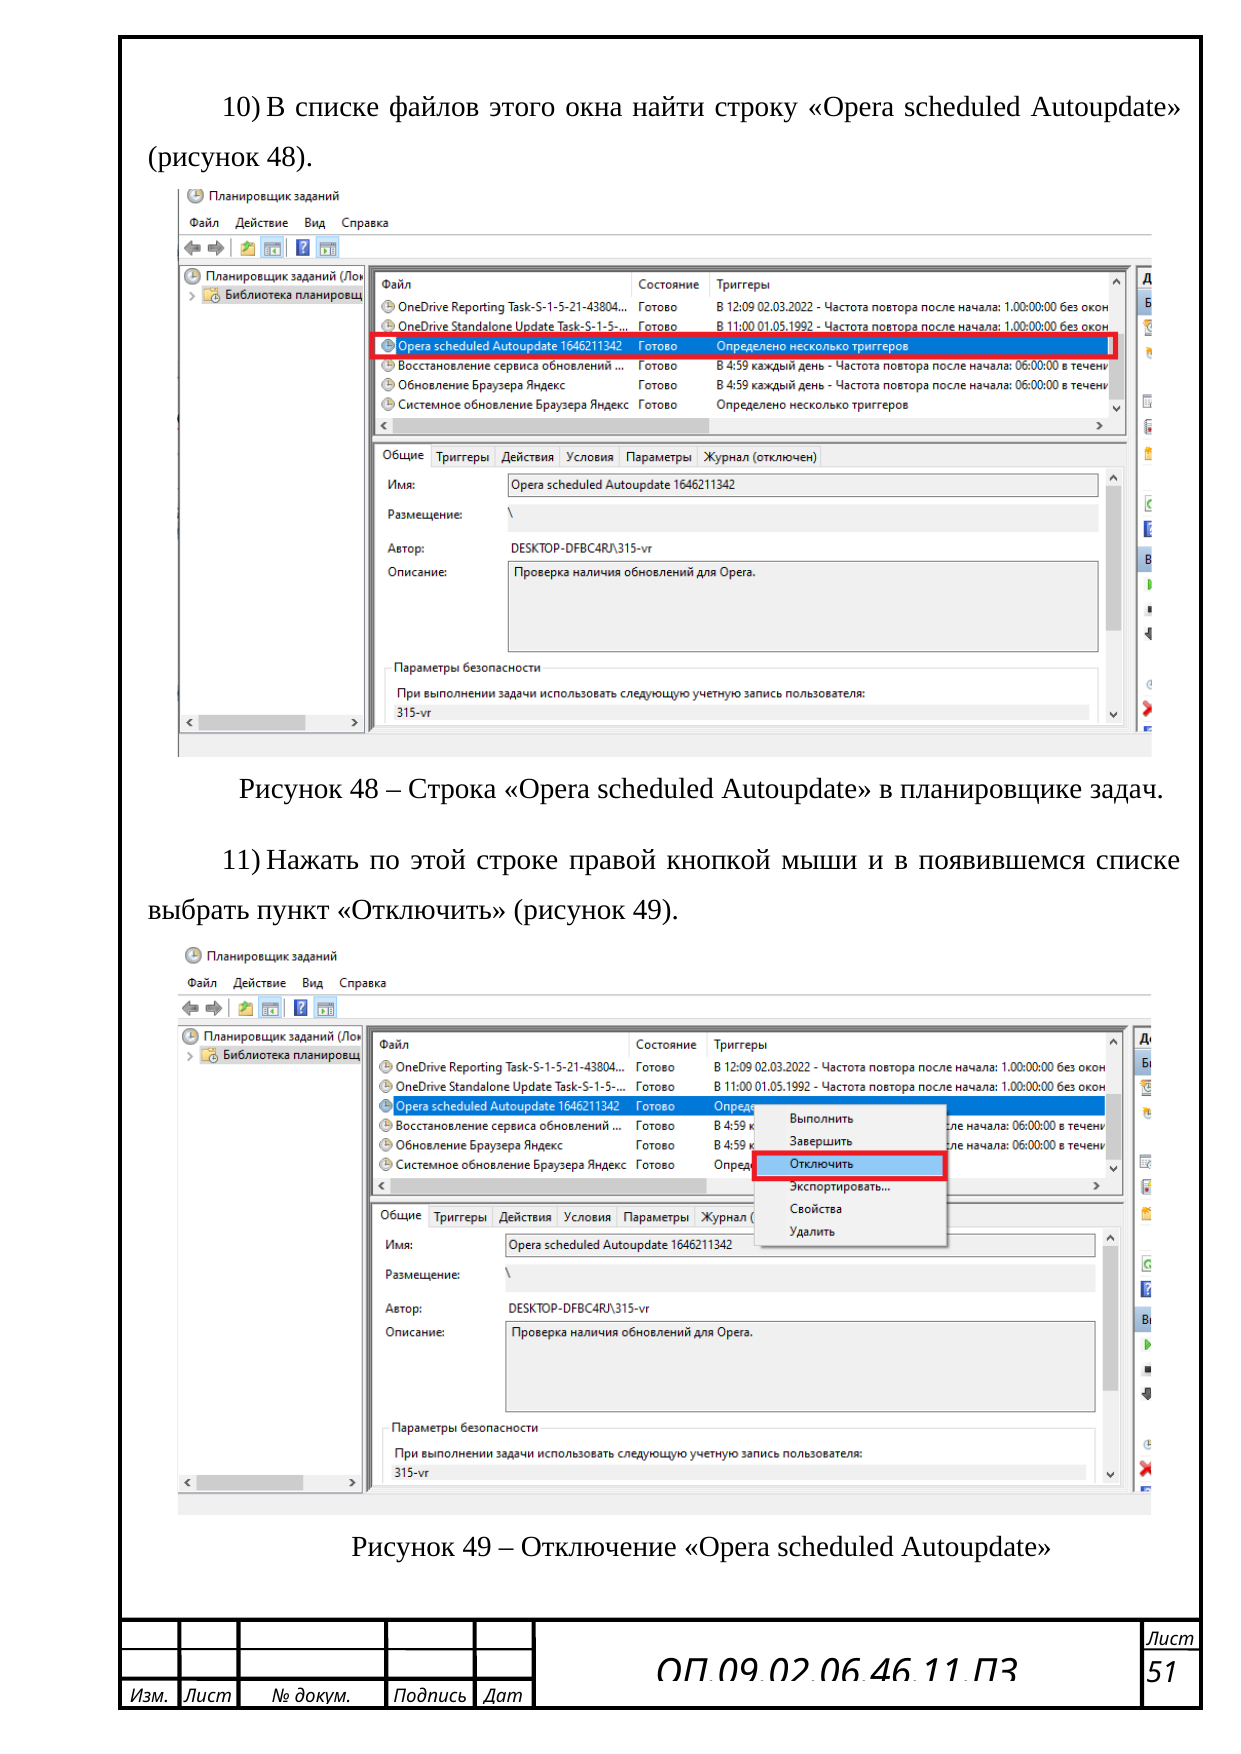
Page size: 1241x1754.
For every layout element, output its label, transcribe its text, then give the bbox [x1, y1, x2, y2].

text Рисунок 49 – Отключение «Opera scheduled Autoupdate» [148, 1529, 1181, 1562]
text Рисунок 48 – Строка «Opera scheduled Autoupdate» в планировщике задач. [148, 771, 1181, 804]
list В списке файлов этого окна найти строку «Opera scheduled Autoupdate» (рисунок 48). [148, 89, 1181, 172]
list Нажать по этой строке правой кнопкой мыши и в появившемся списке выбрать пункт «Отключить» (рисунок 49). [148, 842, 1181, 926]
picture [177, 942, 1152, 1515]
picture [177, 189, 1152, 757]
